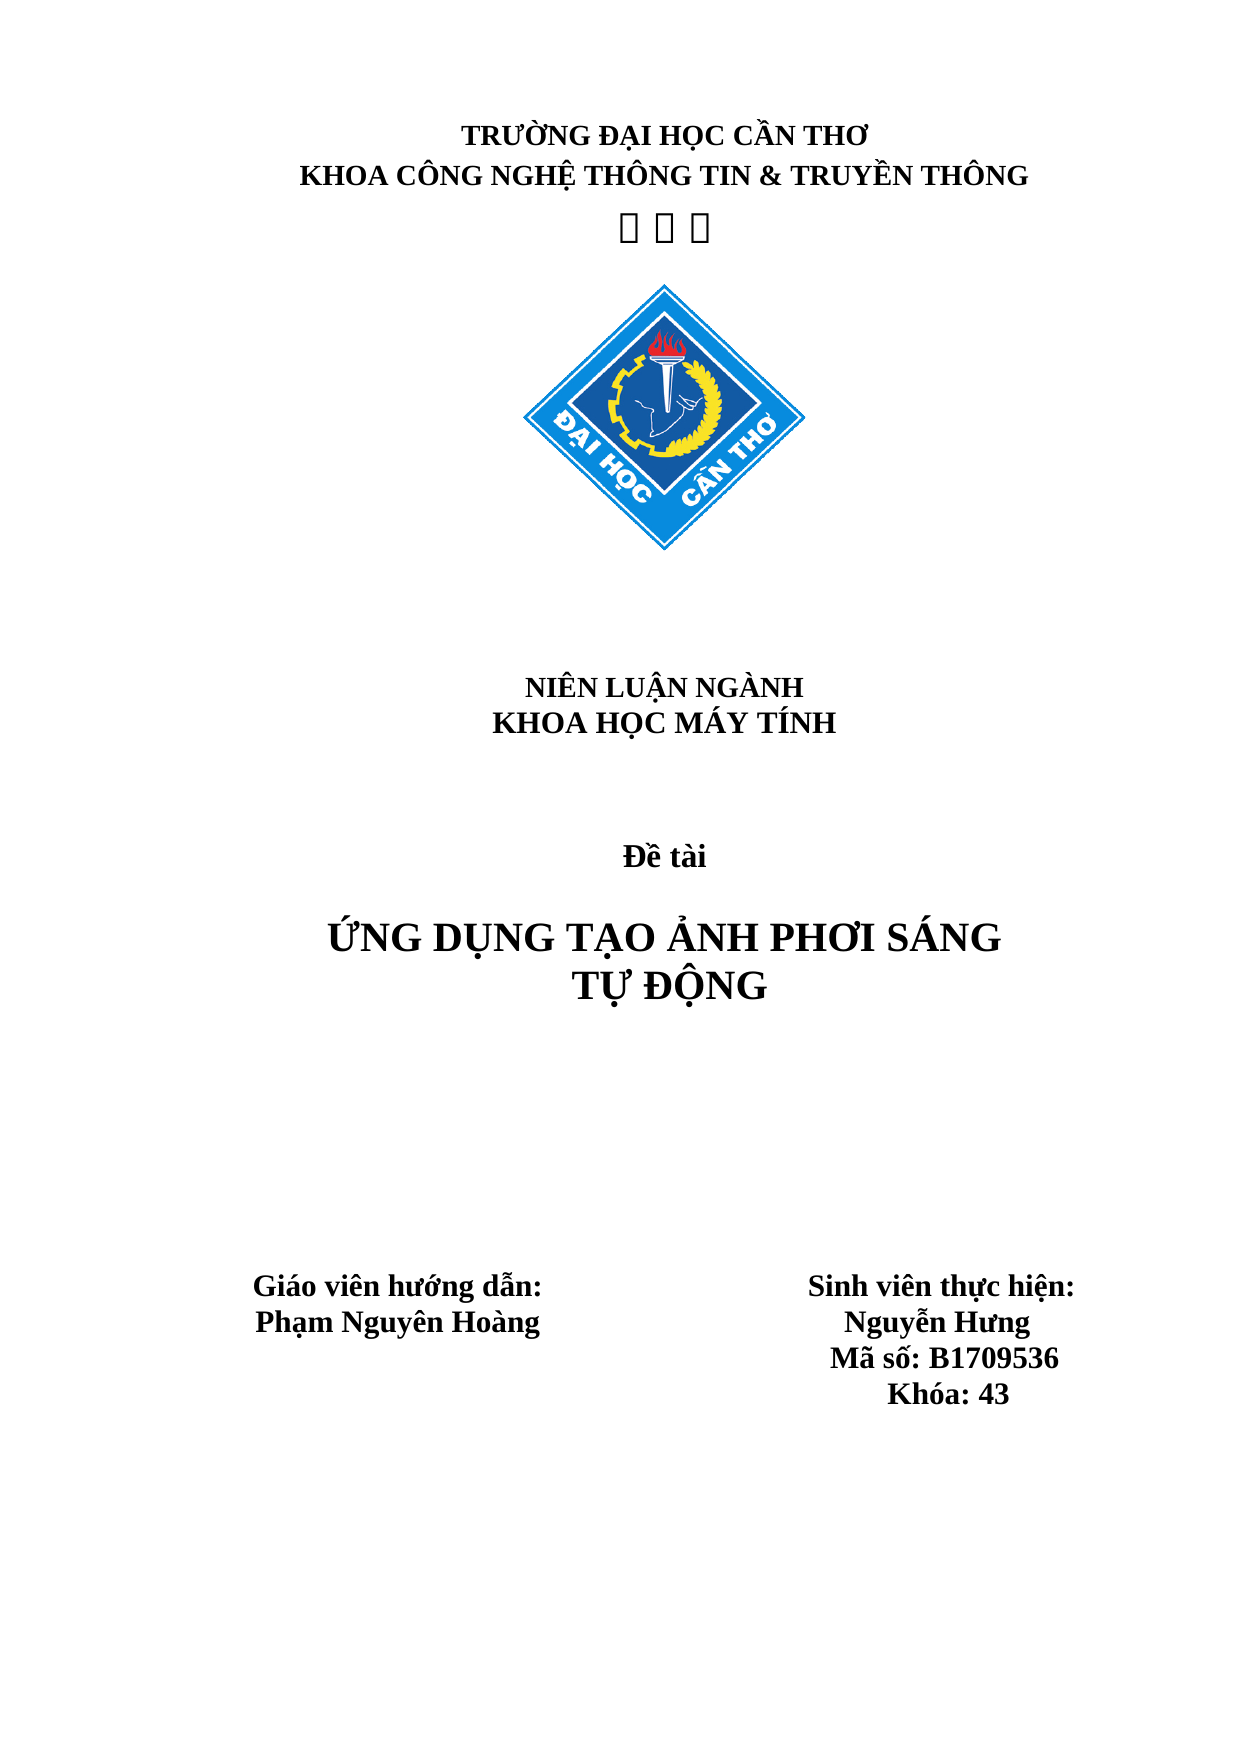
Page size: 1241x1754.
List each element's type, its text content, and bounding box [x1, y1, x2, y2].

text Đề tài [177, 836, 1152, 874]
text Giáo viên hướng dẫn: Sinh viên thực hiện: [177, 1267, 1152, 1303]
text Khóa: 43 [177, 1375, 1152, 1411]
text    [177, 198, 1152, 255]
picture [522, 284, 806, 551]
text KHOA CÔNG NGHỆ THÔNG TIN & TRUYỀN THÔNG [177, 158, 1152, 192]
text KHOA HỌC MÁY TÍNH [177, 704, 1152, 740]
text TRƯỜNG ĐẠI HỌC CẦN THƠ [177, 118, 1152, 152]
text TỰ ĐỘNG [177, 960, 1152, 1008]
text ỨNG DỤNG TẠO ẢNH PHƠI SÁNG [177, 912, 1152, 960]
text Mã số: B1709536 [177, 1339, 1152, 1375]
text Phạm Nguyên Hoàng Nguyễn Hưng [177, 1303, 1152, 1339]
text NIÊN LUẬN NGÀNH [177, 671, 1152, 704]
